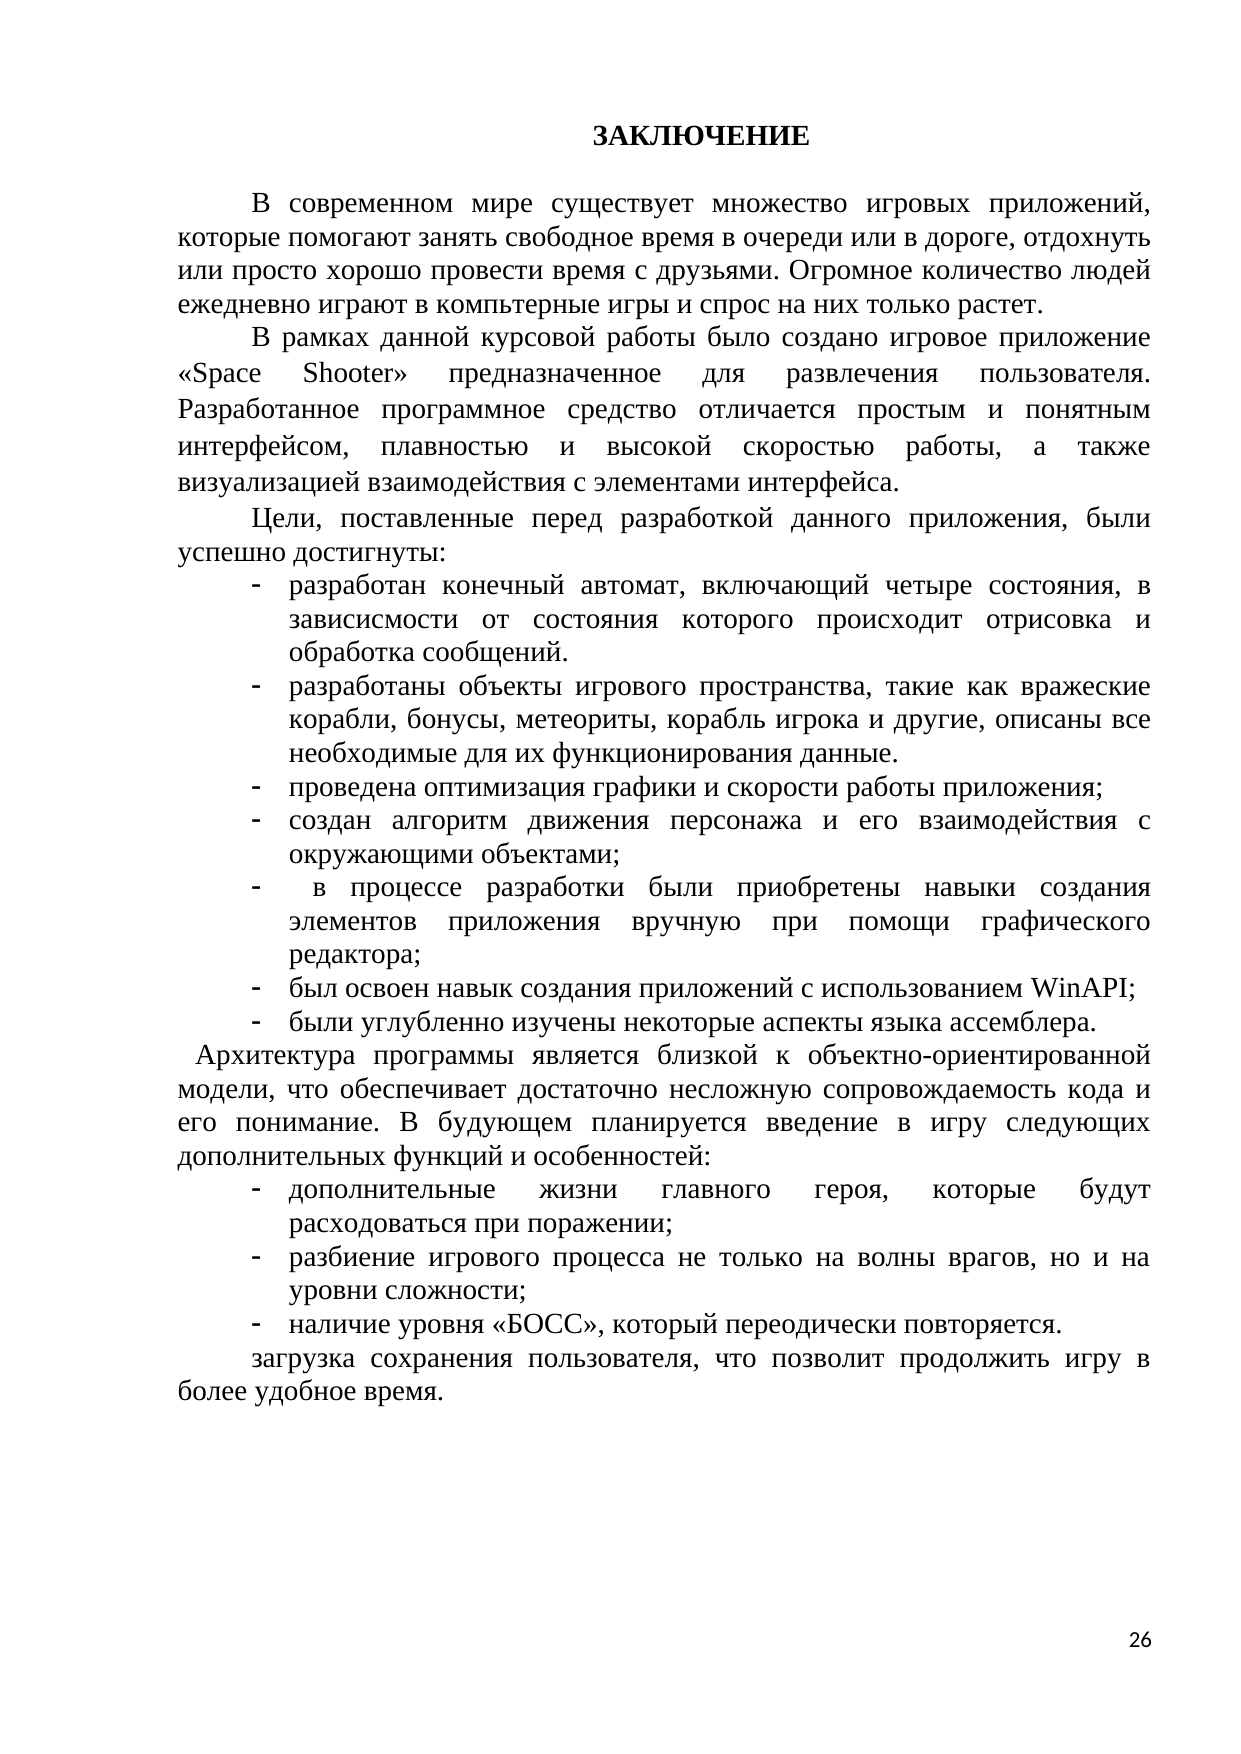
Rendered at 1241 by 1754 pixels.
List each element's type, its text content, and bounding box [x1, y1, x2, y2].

list были углубленно изучены некоторые аспекты языка ассемблера. [251, 1004, 1152, 1037]
list дополнительные жизни главного героя, которые будут расходоваться при поражении; [251, 1172, 1152, 1239]
text В современном мире существует множество игровых приложений, которые помогают занять свободное время в очереди или в дороге, отдохнуть или просто хорошо провести время с друзьями. Огромное количество людей ежедневно играют в компьтерные игры и спрос на них только растет. [177, 185, 1152, 319]
text В рамках данной курсовой работы было создано игровое приложение «Space Shooter» предназначенное для развлечения пользователя. Разработанное программное средство отличается простым и понятным интерфейсом, плавностью и высокой скоростью работы, а также визуализацией взаимодействия с элементами интерфейса. [177, 319, 1152, 497]
list наличие уровня «БОСС», который переодически повторяется. [251, 1306, 1152, 1340]
text Архитектура программы является близкой к объектно-ориентированной модели, что обеспечивает достаточно несложную сопровождаемость кода и его понимание. В будующем планируется введение в игру следующих дополнительных функций и особенностей: [177, 1037, 1152, 1172]
text Цели, поставленные перед разработкой данного приложения, были успешно достигнуты: [177, 500, 1152, 567]
list был освоен навык создания приложений с использованием WinAPI; [251, 970, 1152, 1004]
text ЗАКЛЮЧЕНИЕ [177, 118, 1152, 152]
list разработан конечный автомат, включающий четыре состояния, в зависисмости от состояния которого происходит отрисовка и обработка сообщений. [251, 567, 1152, 668]
list создан алгоритм движения персонажа и его взаимодействия с окружающими объектами; [251, 802, 1152, 869]
list в процессе разработки были приобретены навыки создания элементов приложения вручную при помощи графического редактора; [251, 869, 1152, 970]
list разбиение игрового процесса не только на волны врагов, но и на уровни сложности; [251, 1239, 1152, 1306]
list проведена оптимизация графики и скорости работы приложения; [251, 769, 1152, 802]
text загрузка сохранения пользователя, что позволит продолжить игру в более удобное время. [177, 1340, 1152, 1407]
list разработаны объекты игрового пространства, такие как вражеские корабли, бонусы, метеориты, корабль игрока и другие, описаны все необходимые для их функционирования данные. [251, 668, 1152, 769]
